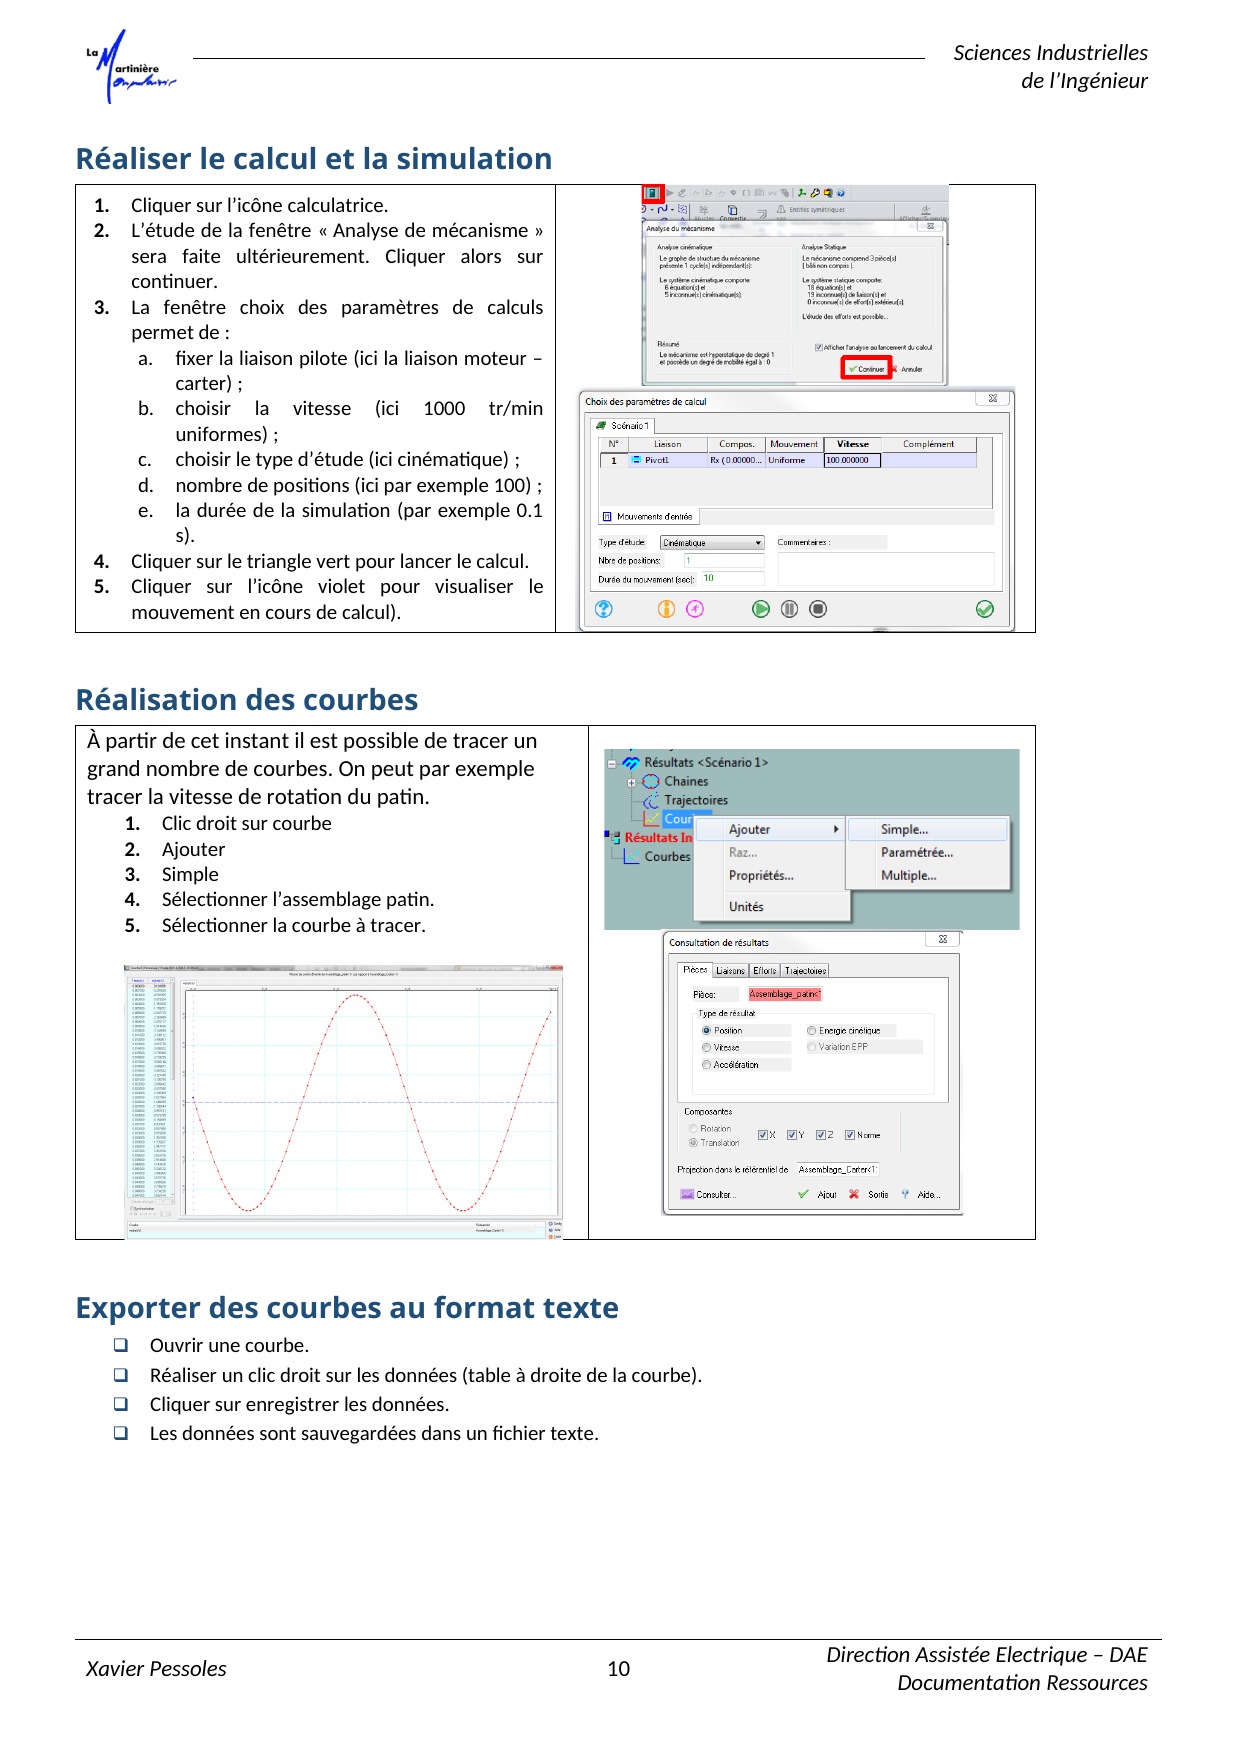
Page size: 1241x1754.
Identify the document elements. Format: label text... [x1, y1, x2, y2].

picture [575, 184, 1016, 632]
picture [86, 29, 177, 104]
table_header Cliquer sur l’icône calculatrice. L’étude de la fenêtre « Analyse de mécanisme » sera faite ultérieurement. Cliquer alors sur continuer. La fenêtre choix des paramètres de calculs permet de : fixer la liaison pilote (ici la liaison moteur – carter) ; choisir la vitesse (ici 1000 tr/min uniformes) ; choisir le type d’étude (ici cinématique) ; nombre de positions (ici par exemple 100) ; la durée de la simulation (par exemple 0.1 s). Cliquer sur le triangle vert pour lancer le calcul. Cliquer sur l’icône violet pour visualiser le mouvement en cours de calcul). [76, 185, 555, 632]
subtitle Réaliser le calcul et la simulation [75, 138, 1165, 178]
table_header [589, 726, 1035, 1239]
list Réaliser un clic droit sur les données (table à droite de la courbe). [112, 1362, 1165, 1387]
list Cliquer sur enregistrer les données. [112, 1391, 1165, 1416]
table_header À partir de cet instant il est possible de tracer un grand nombre de courbes. On peut par exemple tracer la vitesse de rotation du patin. Clic droit sur courbe Ajouter Simple Sélectionner l’assemblage patin. Sélectionner la courbe à tracer. [76, 726, 588, 1239]
list Ouvrir une courbe. [112, 1333, 1165, 1358]
picture [124, 965, 564, 1240]
picture [604, 749, 1020, 1216]
list Les données sont sauvegardées dans un fichier texte. [112, 1420, 1165, 1446]
table_header [949, 185, 1035, 632]
subtitle Exporter des courbes au format texte [75, 1287, 1165, 1327]
subtitle Réalisation des courbes [75, 680, 1165, 719]
table_header [556, 185, 641, 632]
